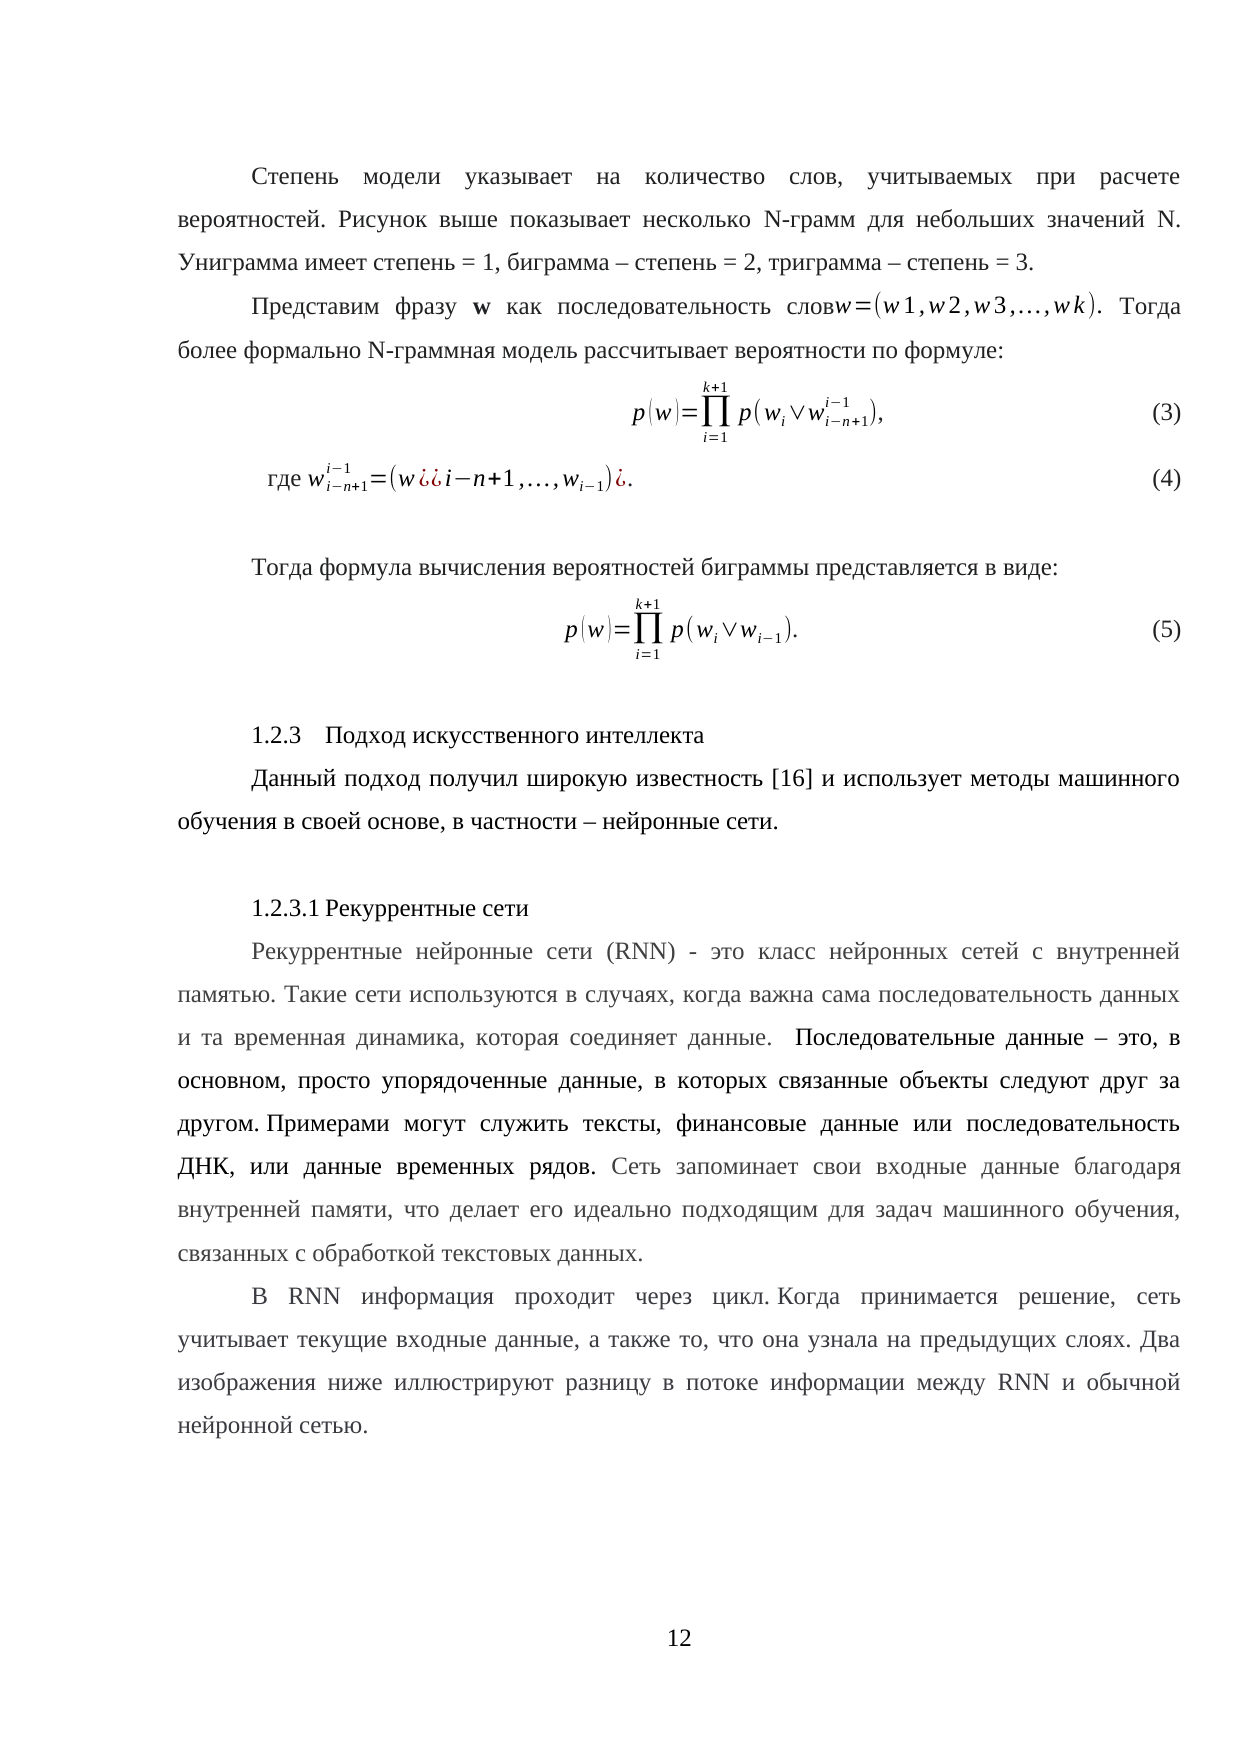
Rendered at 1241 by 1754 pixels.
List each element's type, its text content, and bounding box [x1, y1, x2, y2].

text где . (4) [177, 460, 1181, 538]
text . (5) [177, 595, 1181, 663]
text Тогда формула вычисления вероятностей биграммы представляется в виде: [177, 552, 1181, 581]
text Степень модели указывает на количество слов, учитываемых при расчете вероятностей. Рисунок выше показывает несколько N-грамм для небольших значений N. Униграмма имеет степень = 1, биграмма – степень = 2, триграмма – степень = 3. [177, 161, 1181, 276]
text , (3) [177, 378, 1181, 445]
text Представим фразу w как последовательность слов Тогда более формально N-граммная модель рассчитывает вероятности по формуле: [177, 291, 1181, 364]
text Данный подход получил широкую известность [16] и использует методы машинного обучения в своей основе, в частности – нейронные сети. [177, 763, 1181, 835]
text Рекуррентные нейронные сети (RNN) - это класс нейронных сетей с внутренней памятью. Такие сети используются в случаях, когда важна сама последовательность данных и та временная динамика, которая соединяет данные. Последовательные данные – это, в основном, просто упорядоченные данные, в которых связанные объекты следуют друг за другом. Примерами могут служить тексты, финансовые данные или последовательность ДНК, или данные временных рядов. Сеть запоминает свои входные данные благодаря внутренней памяти, что делает его идеально подходящим для задач машинного обучения, связанных с обработкой текстовых данных. [177, 936, 1181, 1266]
list Рекуррентные сети [177, 893, 1181, 921]
list Подход искусственного интеллекта [177, 720, 1181, 749]
text В RNN информация проходит через цикл. Когда принимается решение, сеть учитывает текущие входные данные, а также то, что она узнала на предыдущих слоях. Два изображения ниже иллюстрируют разницу в потоке информации между RNN и обычной нейронной сетью. [177, 1281, 1181, 1439]
